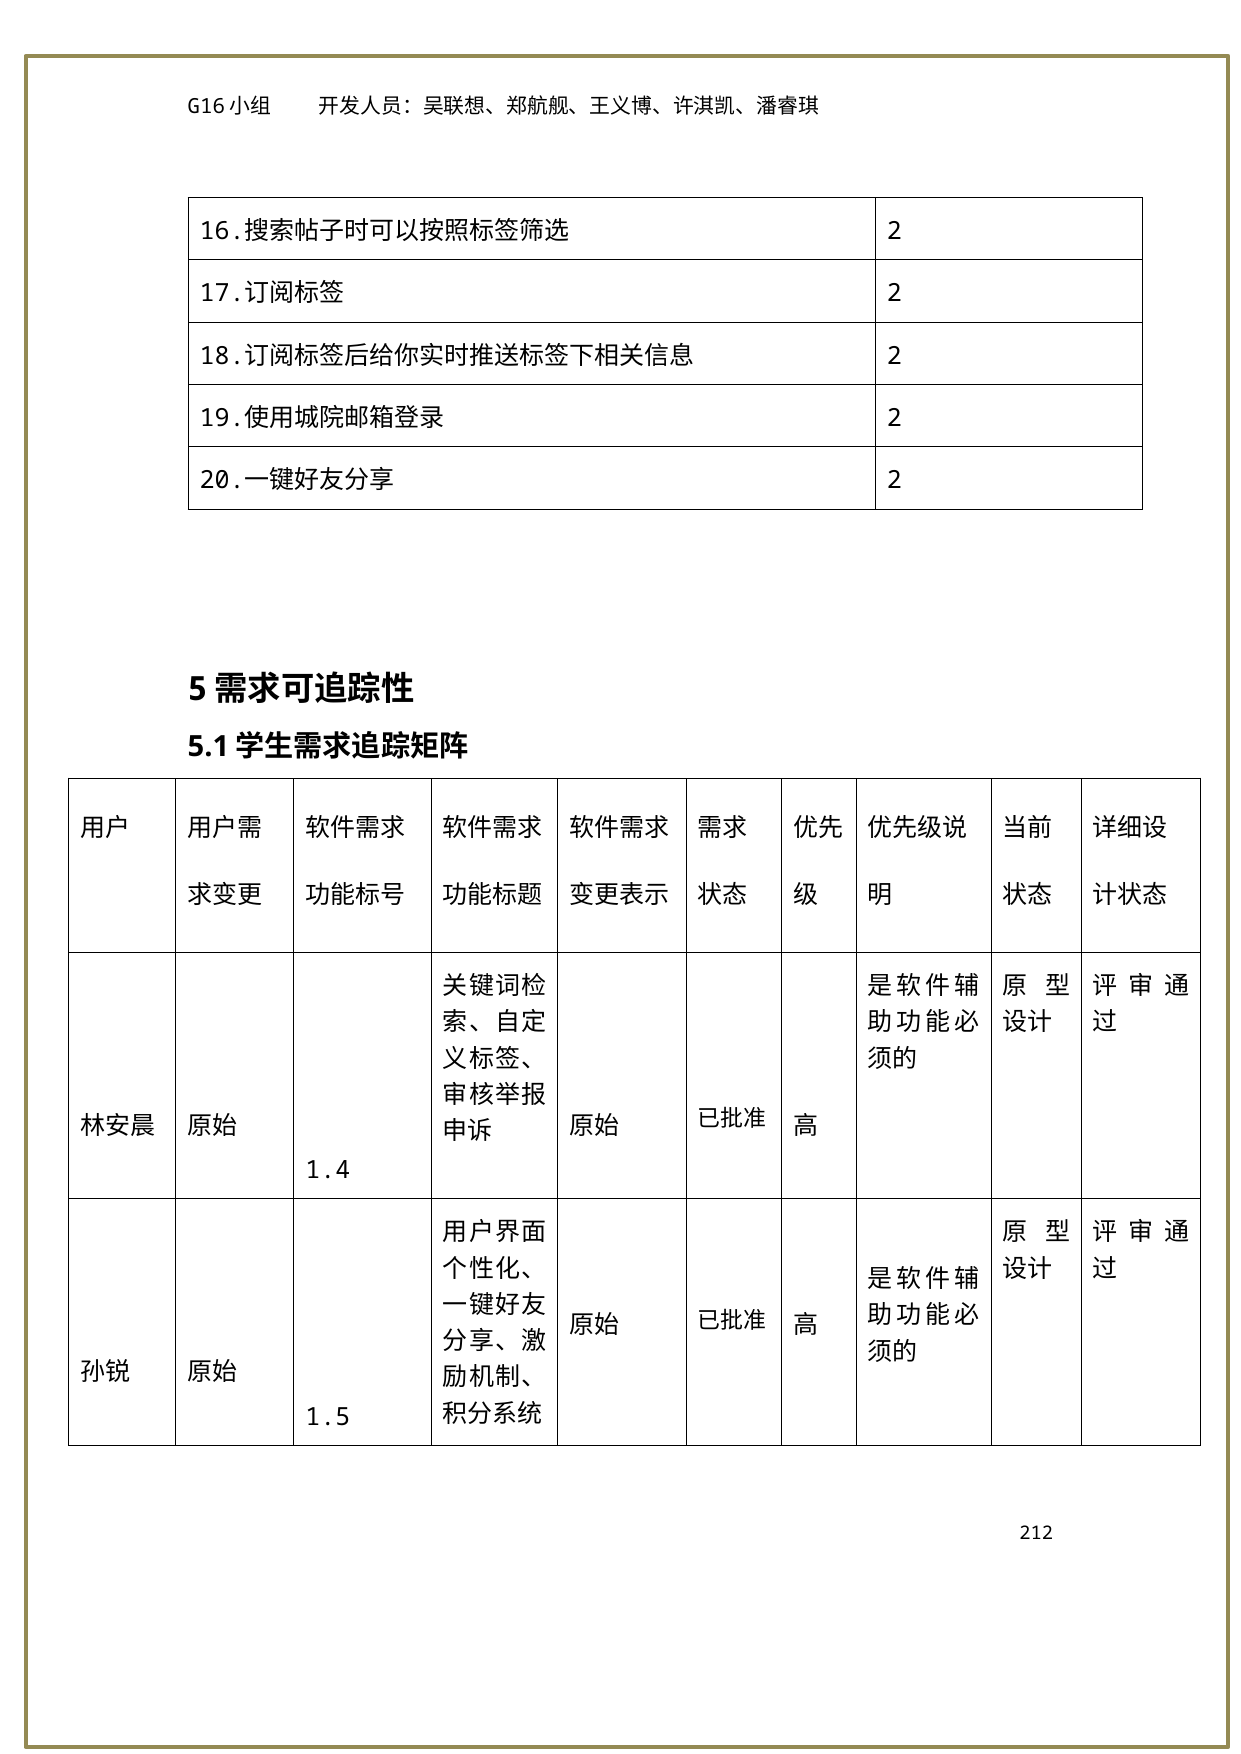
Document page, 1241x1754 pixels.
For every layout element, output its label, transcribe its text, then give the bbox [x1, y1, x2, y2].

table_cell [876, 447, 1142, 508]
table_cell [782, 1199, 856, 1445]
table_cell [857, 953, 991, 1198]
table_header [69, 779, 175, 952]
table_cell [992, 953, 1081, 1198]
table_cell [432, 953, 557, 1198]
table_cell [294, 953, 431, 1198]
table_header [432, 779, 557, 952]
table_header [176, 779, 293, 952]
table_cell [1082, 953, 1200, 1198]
subtitle 5.1学生需求追踪矩阵 [187, 723, 1053, 765]
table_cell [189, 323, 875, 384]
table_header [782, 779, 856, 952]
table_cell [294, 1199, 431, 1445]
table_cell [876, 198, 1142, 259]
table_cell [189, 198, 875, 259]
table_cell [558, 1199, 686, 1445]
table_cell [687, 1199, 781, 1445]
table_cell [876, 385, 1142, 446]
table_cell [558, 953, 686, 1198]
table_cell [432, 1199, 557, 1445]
subtitle 5需求可追踪性 [187, 662, 1053, 710]
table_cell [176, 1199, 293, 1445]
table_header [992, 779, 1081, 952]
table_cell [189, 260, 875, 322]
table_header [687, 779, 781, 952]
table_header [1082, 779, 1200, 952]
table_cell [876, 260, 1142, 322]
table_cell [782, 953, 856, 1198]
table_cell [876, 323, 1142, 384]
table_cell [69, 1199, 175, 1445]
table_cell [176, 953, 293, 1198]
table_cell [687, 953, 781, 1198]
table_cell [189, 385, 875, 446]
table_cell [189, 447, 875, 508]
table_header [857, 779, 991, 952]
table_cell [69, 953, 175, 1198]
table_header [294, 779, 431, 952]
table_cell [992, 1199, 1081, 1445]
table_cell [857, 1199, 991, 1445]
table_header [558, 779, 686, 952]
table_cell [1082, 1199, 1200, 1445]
